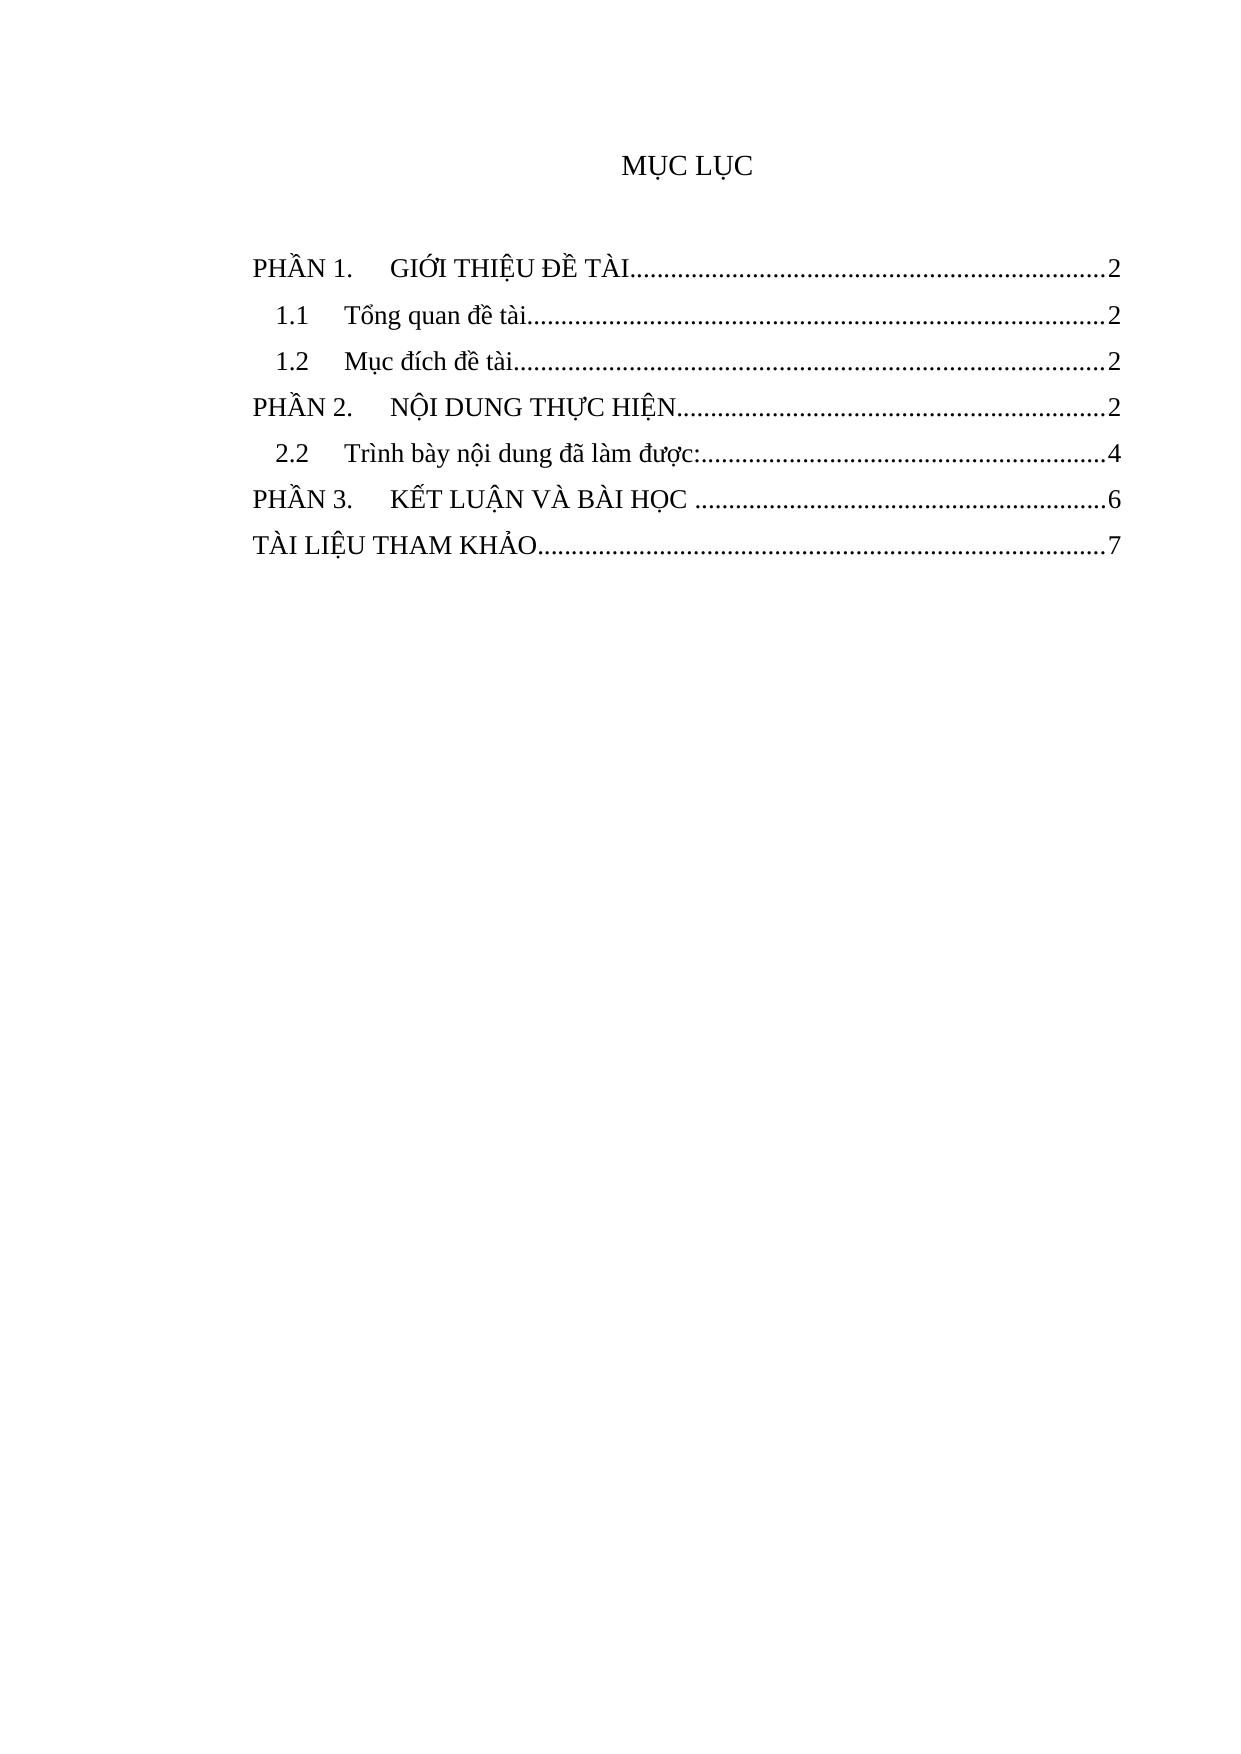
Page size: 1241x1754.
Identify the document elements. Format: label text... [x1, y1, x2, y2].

subtitle MỤC LỤC [252, 148, 1122, 181]
